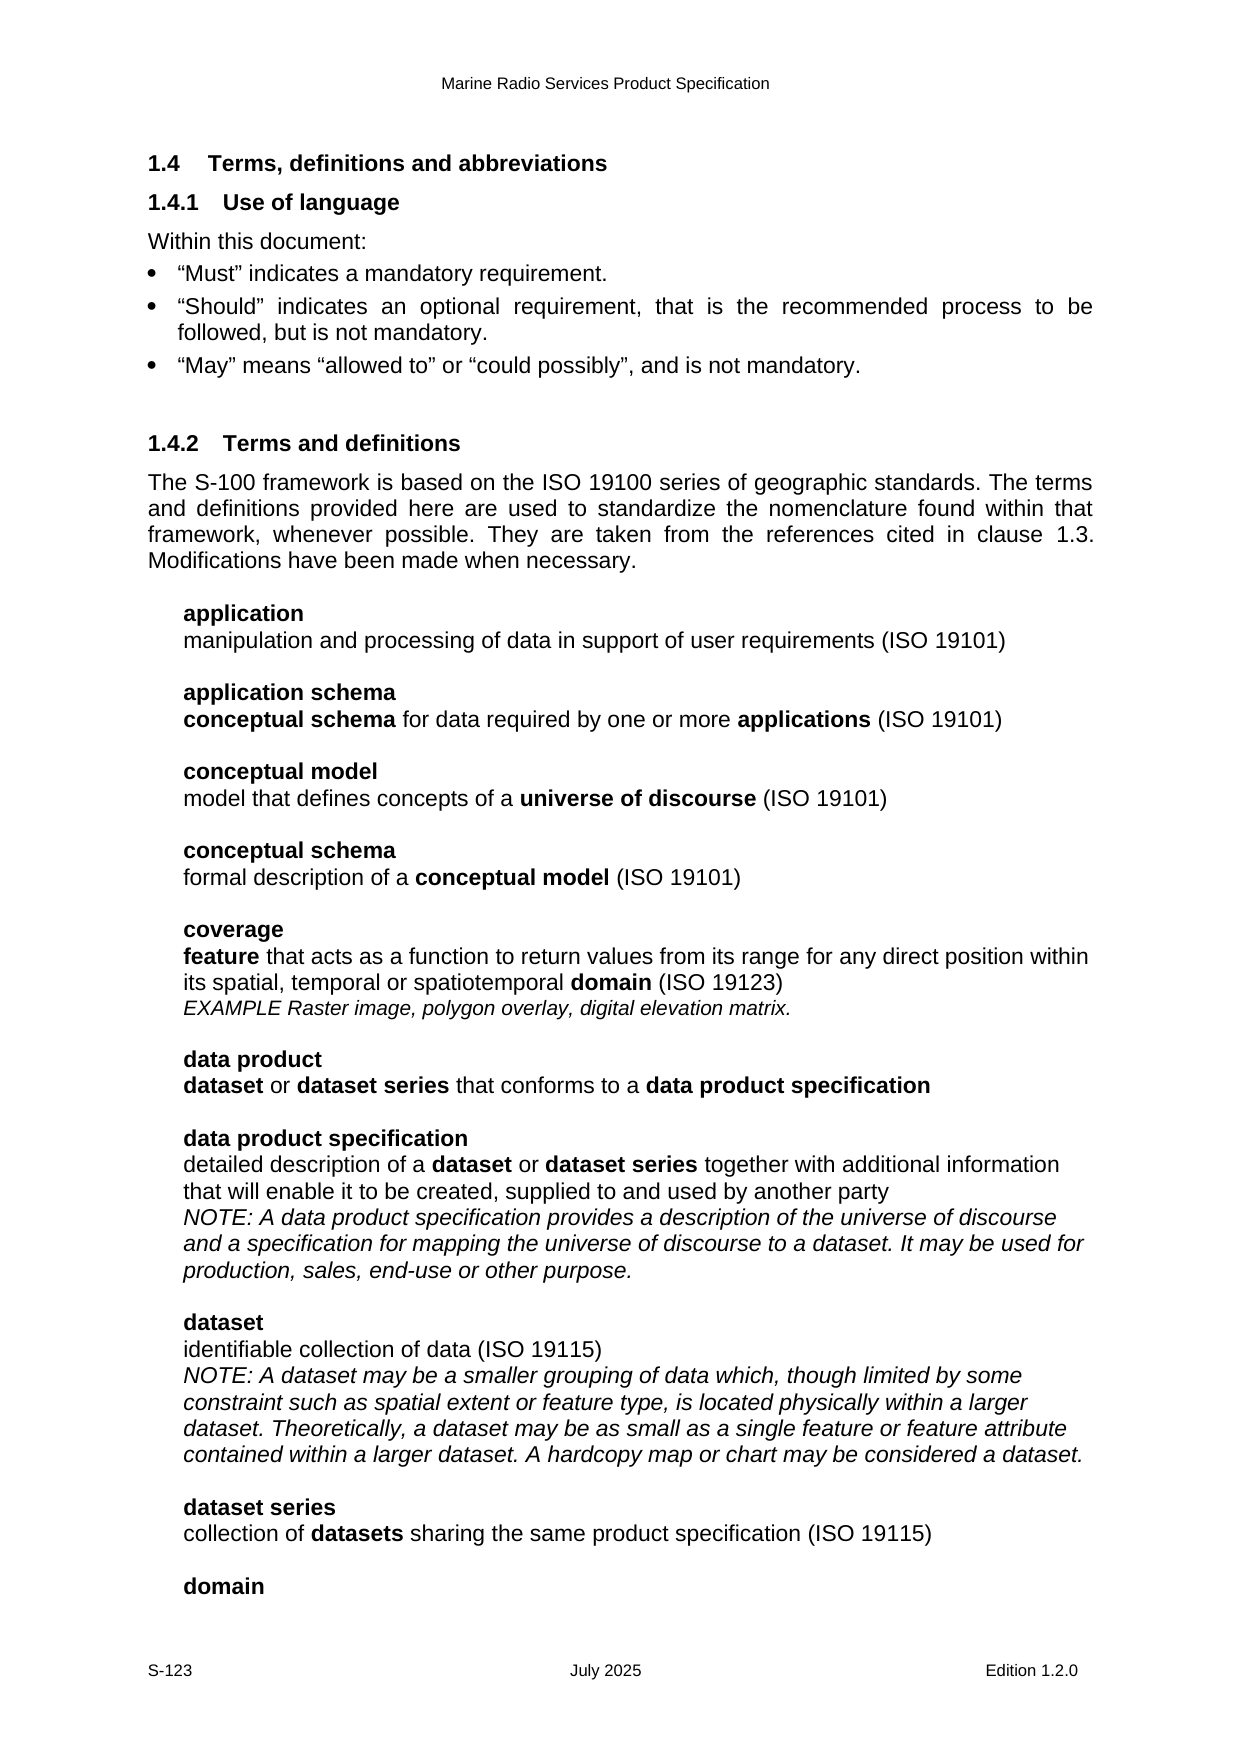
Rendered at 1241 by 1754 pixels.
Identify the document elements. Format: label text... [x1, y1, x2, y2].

text conceptual schema for data required by one or more applications (ISO 19101) [148, 706, 1094, 732]
subtitle Terms, definitions and abbreviations [148, 150, 1094, 176]
text formal description of a conceptual model (ISO 19101) [148, 864, 1094, 890]
text data product [148, 1046, 1094, 1072]
subtitle Use of language [148, 189, 1094, 215]
text manipulation and processing of data in support of user requirements (ISO 19101) [148, 627, 1094, 653]
list “Should” indicates an optional requirement, that is the recommended process to be followed, but is not mandatory. [148, 293, 1094, 346]
text dataset or dataset series that conforms to a data product specification [148, 1072, 1094, 1098]
text The S-100 framework is based on the ISO 19100 series of geographic standards. The terms and definitions provided here are used to standardize the nomenclature found within that framework, whenever possible. They are taken from the references cited in clause 1.3. Modifications have been made when necessary. [148, 468, 1094, 574]
text NOTE: A dataset may be a smaller grouping of data which, though limited by some constraint such as spatial extent or feature type, is located physically within a larger dataset. Theoretically, a dataset may be as small as a single feature or feature attribute contained within a larger dataset. A hardcopy map or chart may be considered a dataset. [183, 1362, 1094, 1467]
text detailed description of a dataset or dataset series together with additional information that will enable it to be created, supplied to and used by another party [183, 1151, 1094, 1204]
text identifiable collection of data (ISO 19115) [148, 1336, 1094, 1362]
text dataset [148, 1309, 1094, 1336]
text application [148, 600, 1094, 627]
text NOTE: A data product specification provides a description of the universe of discourse and a specification for mapping the universe of discourse to a dataset. It may be used for production, sales, end-use or other purpose. [183, 1204, 1094, 1283]
text conceptual schema [148, 837, 1094, 864]
text Within this document: [148, 228, 1094, 254]
text dataset series [148, 1494, 1094, 1520]
list “Must” indicates a mandatory requirement. [148, 260, 1094, 287]
text coverage [148, 916, 1094, 943]
text data product specification [148, 1125, 1094, 1151]
list “May” means “allowed to” or “could possibly”, and is not mandatory. [148, 352, 1094, 378]
text conceptual model [148, 758, 1094, 785]
subtitle Terms and definitions [148, 429, 1094, 456]
text application schema [148, 679, 1094, 706]
text EXAMPLE Raster image, polygon overlay, digital elevation matrix. [148, 996, 1094, 1019]
text feature that acts as a function to return values from its range for any direct position within its spatial, temporal or spatiotemporal domain (ISO 19123) [183, 943, 1094, 996]
text domain [148, 1573, 1094, 1599]
text collection of datasets sharing the same product specification (ISO 19115) [148, 1520, 1094, 1547]
text model that defines concepts of a universe of discourse (ISO 19101) [148, 785, 1094, 811]
